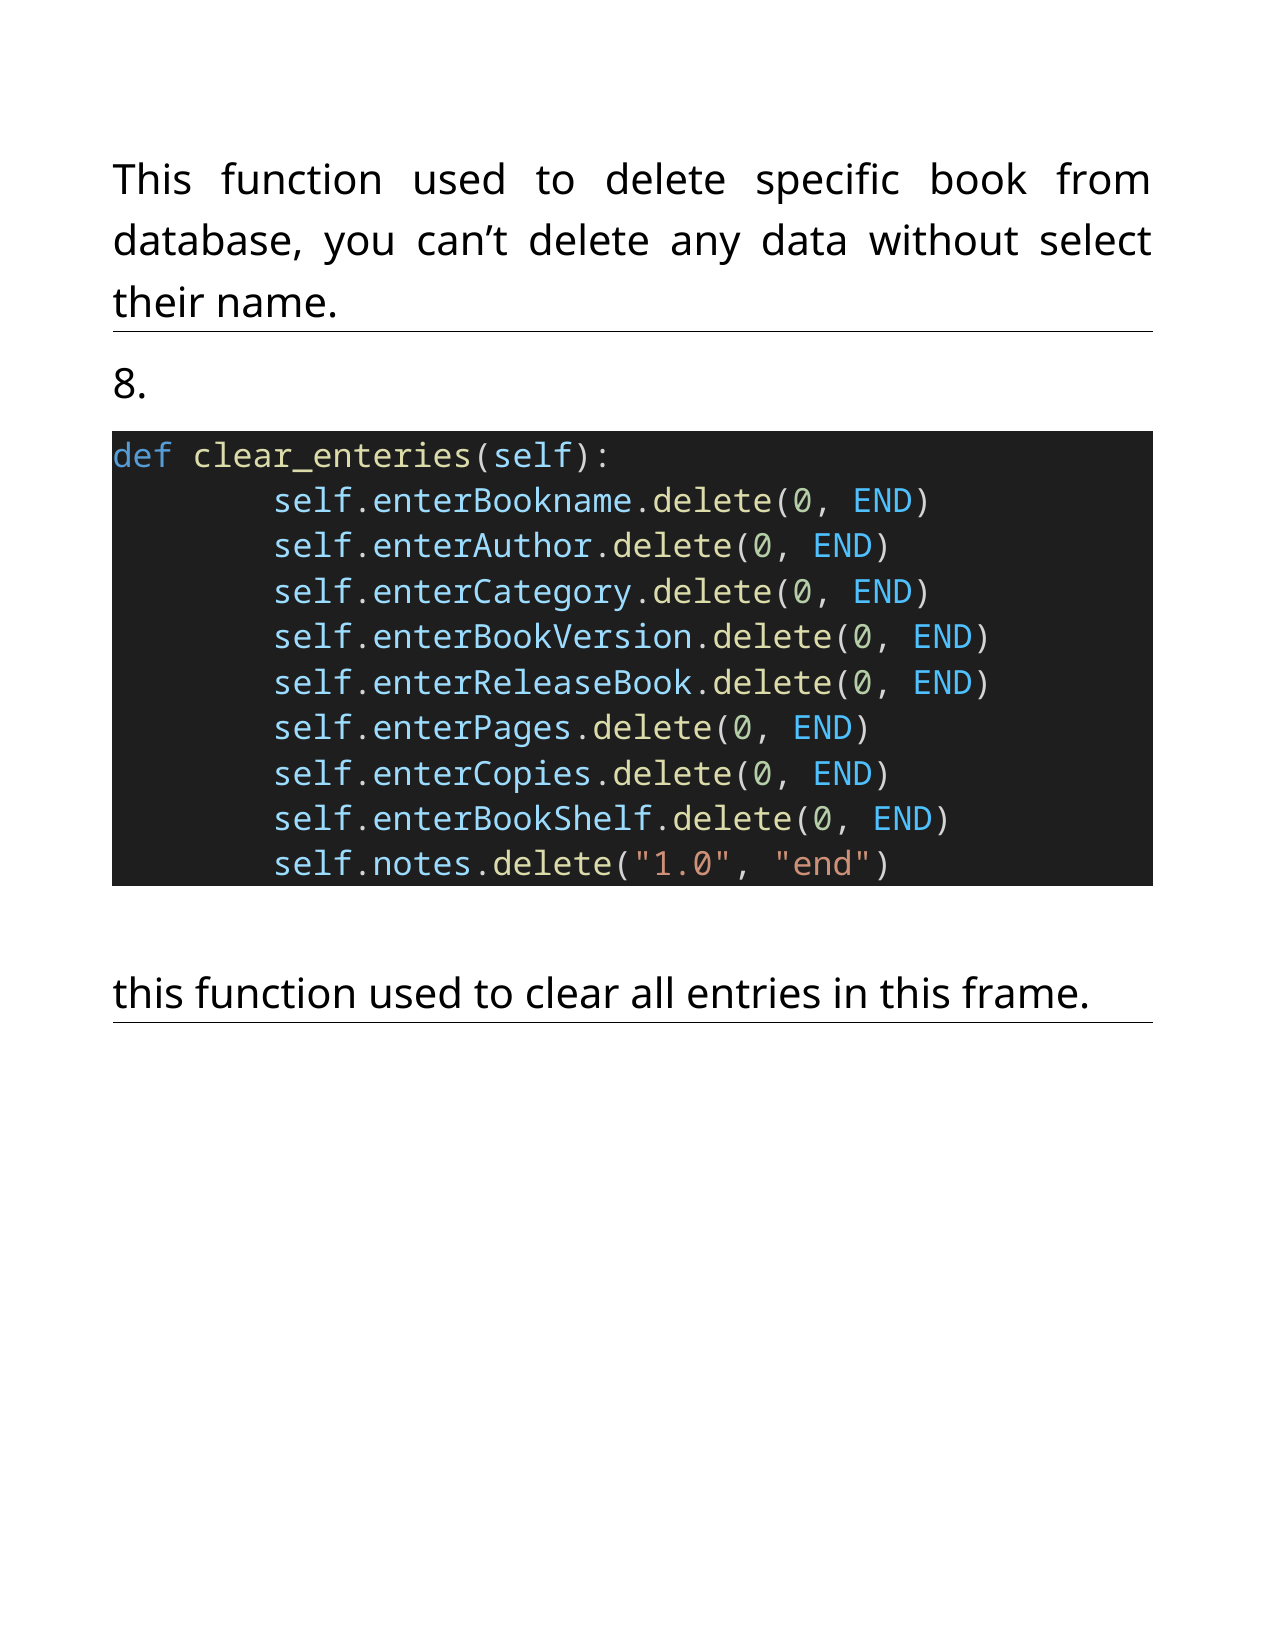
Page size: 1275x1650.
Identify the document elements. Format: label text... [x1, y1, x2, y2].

text This function used to delete specific book from database, you can’t delete any data without select their name. [112, 150, 1153, 332]
text self.enterCategory.delete(0, END) [112, 568, 1153, 613]
text 8. [112, 353, 1153, 410]
text this function used to clear all entries in this frame. [112, 963, 1153, 1023]
text self.notes.delete("1.0", "end") [112, 840, 1153, 886]
text self.enterBookVersion.delete(0, END) [112, 613, 1153, 658]
text def clear_enteries(self): [112, 431, 1153, 477]
text self.enterBookname.delete(0, END) [112, 477, 1153, 522]
text self.enterCopies.delete(0, END) [112, 749, 1153, 795]
text self.enterBookShelf.delete(0, END) [112, 795, 1153, 840]
text self.enterReleaseBook.delete(0, END) [112, 658, 1153, 704]
text self.enterPages.delete(0, END) [112, 704, 1153, 749]
text self.enterAuthor.delete(0, END) [112, 522, 1153, 568]
